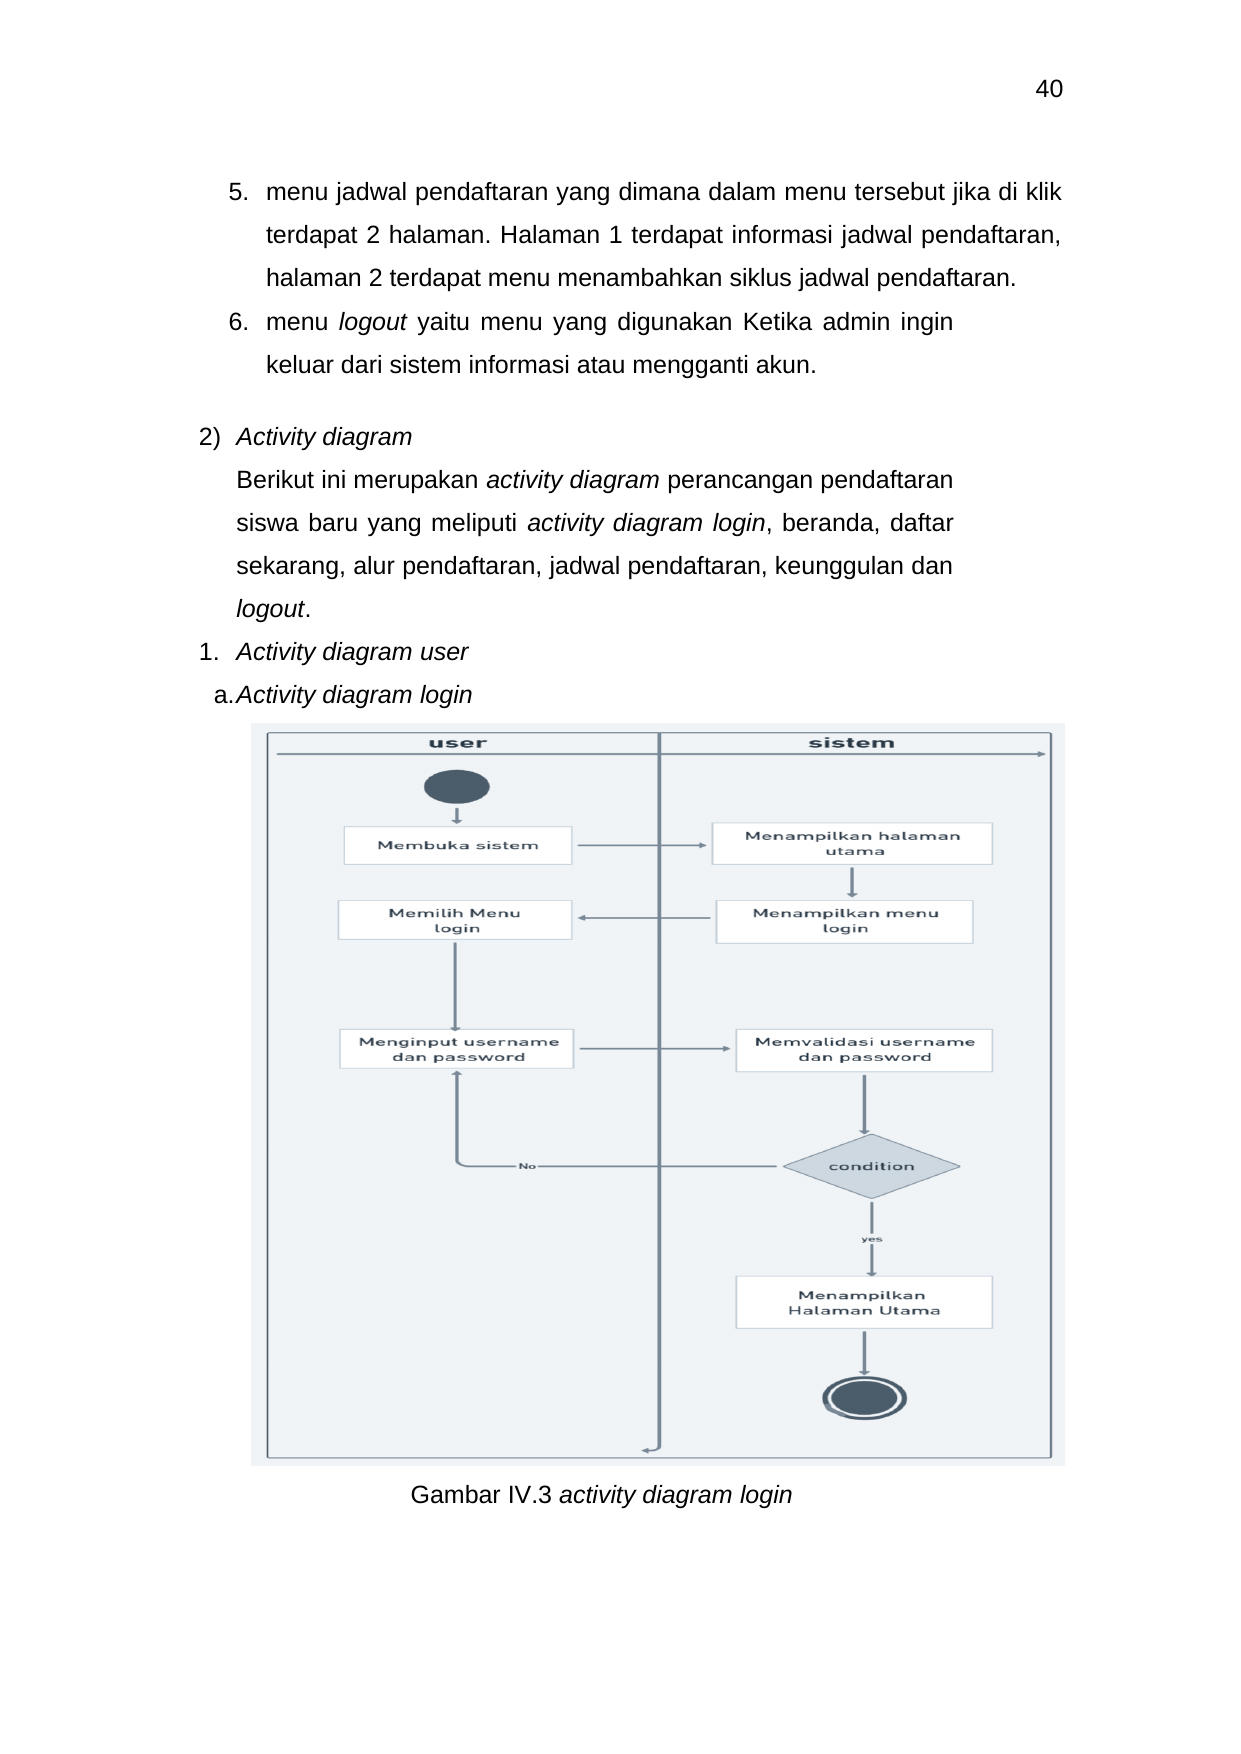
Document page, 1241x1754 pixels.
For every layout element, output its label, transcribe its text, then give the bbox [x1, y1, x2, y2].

list Activity diagram login [213, 680, 954, 709]
list Gambar IV.3 activity diagram login [251, 1480, 954, 1509]
list menu jadwal pendaftaran yang dimana dalam menu tersebut jika di klik terdapat 2 halaman. Halaman 1 terdapat informasi jadwal pendaftaran, halaman 2 terdapat menu menambahkan siklus jadwal pendaftaran. [228, 177, 1063, 292]
list menu logout yaitu menu yang digunakan Ketika admin ingin keluar dari sistem informasi atau mengganti akun. [228, 307, 954, 378]
list Berikut ini merupakan activity diagram perancangan pendaftaran siswa baru yang meliputi activity diagram login, beranda, daftar sekarang, alur pendaftaran, jadwal pendaftaran, keunggulan dan logout. [236, 465, 954, 623]
list Activity diagram [199, 422, 954, 450]
list Activity diagram user [199, 637, 954, 666]
picture [251, 723, 1065, 1466]
